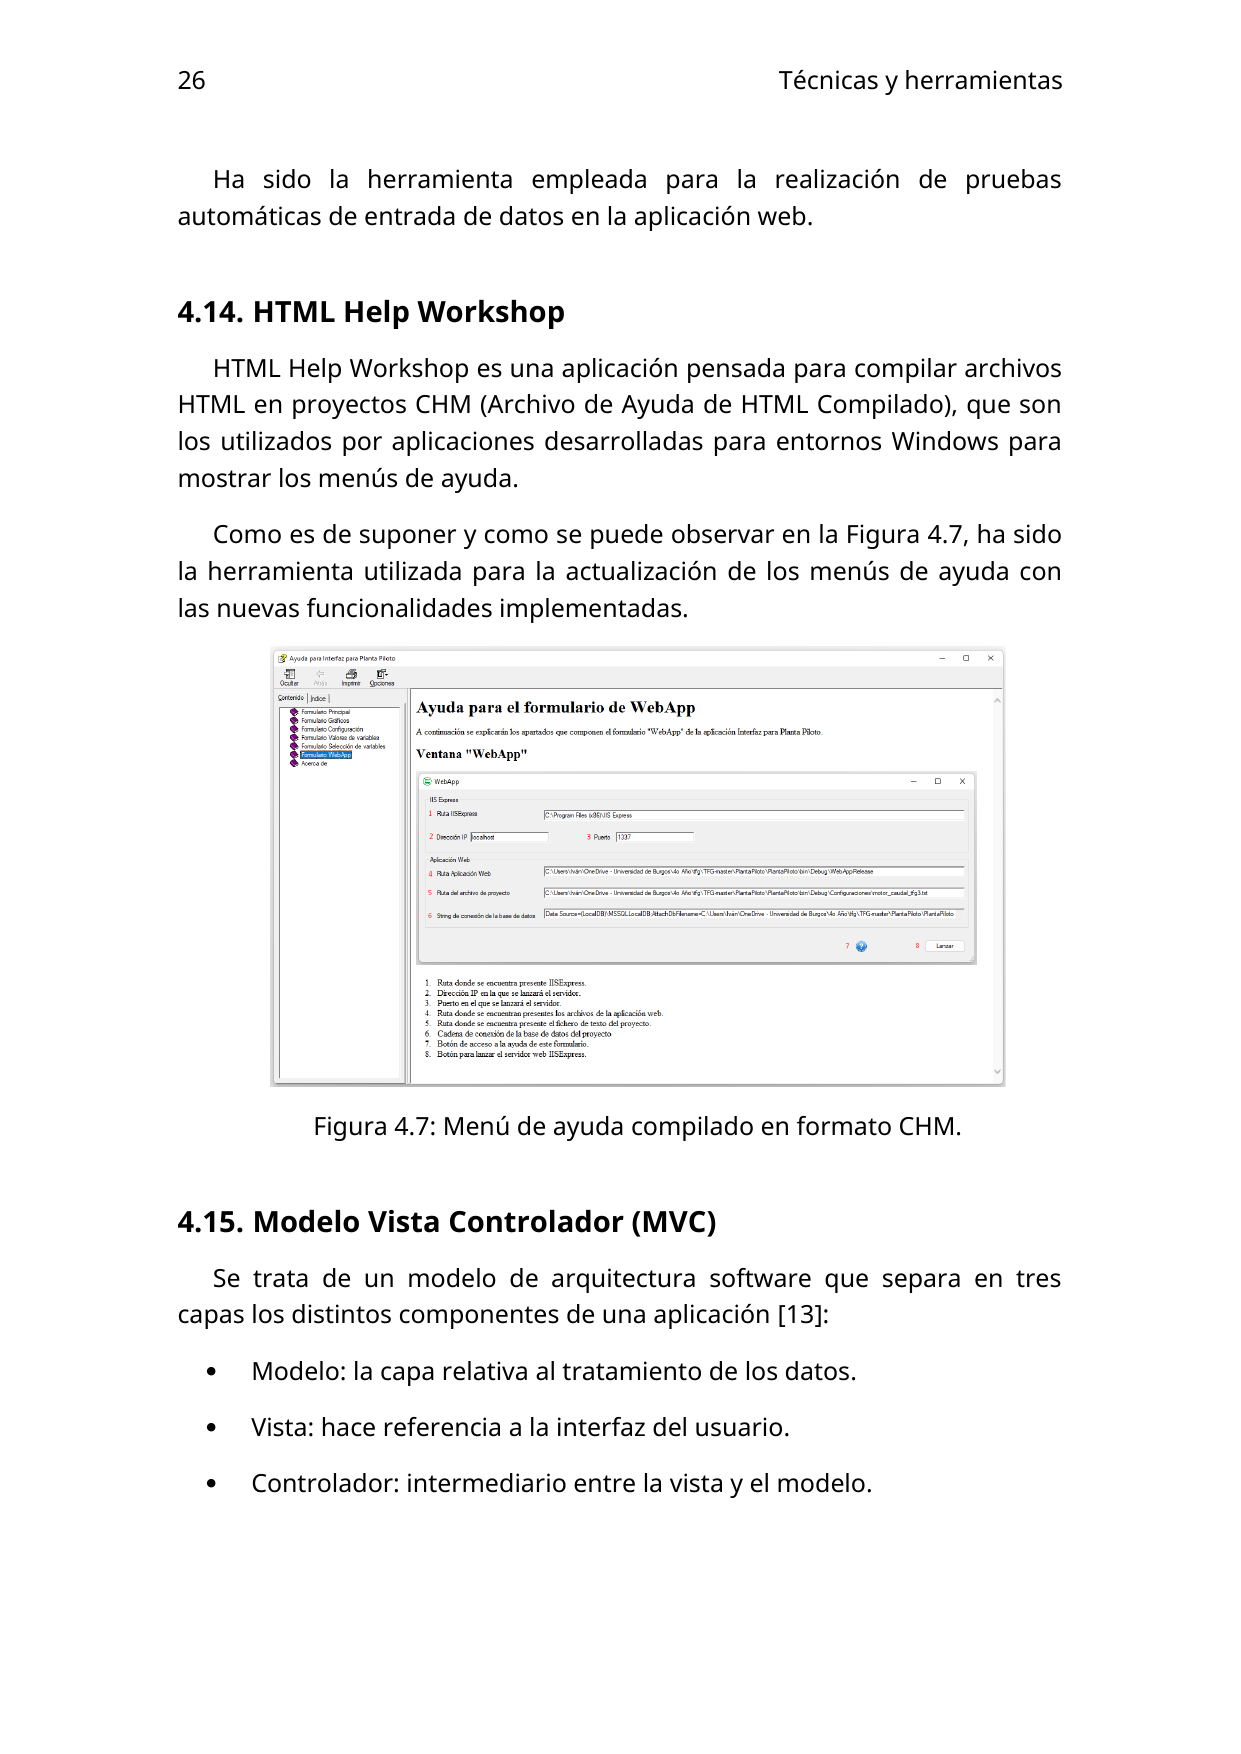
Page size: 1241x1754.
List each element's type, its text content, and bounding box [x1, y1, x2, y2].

list Modelo Vista Controlador (MVC) [177, 1201, 1063, 1241]
text HTML Help Workshop es una aplicación pensada para compilar archivos HTML en proyectos CHM (Archivo de Ayuda de HTML Compilado), que son los utilizados por aplicaciones desarrolladas para entornos Windows para mostrar los menús de ayuda. [177, 350, 1063, 495]
list Vista: hace referencia a la interfaz del usuario. [207, 1409, 1063, 1443]
text Figura 4.7: Menú de ayuda compilado en formato CHM. [177, 1108, 1063, 1143]
list HTML Help Workshop [177, 291, 1063, 331]
list Modelo: la capa relativa al tratamiento de los datos. [207, 1353, 1063, 1387]
text Se trata de un modelo de arquitectura software que separa en tres capas los distintos componentes de una aplicación [13]: [177, 1260, 1063, 1331]
picture [270, 646, 1006, 1087]
list Controlador: intermediario entre la vista y el modelo. [207, 1465, 1063, 1499]
text Ha sido la herramienta empleada para la realización de pruebas automáticas de entrada de datos en la aplicación web. [177, 162, 1063, 233]
text Como es de suponer y como se puede observar en la Figura 4.7, ha sido la herramienta utilizada para la actualización de los menús de ayuda con las nuevas funcionalidades implementadas. [177, 517, 1063, 624]
